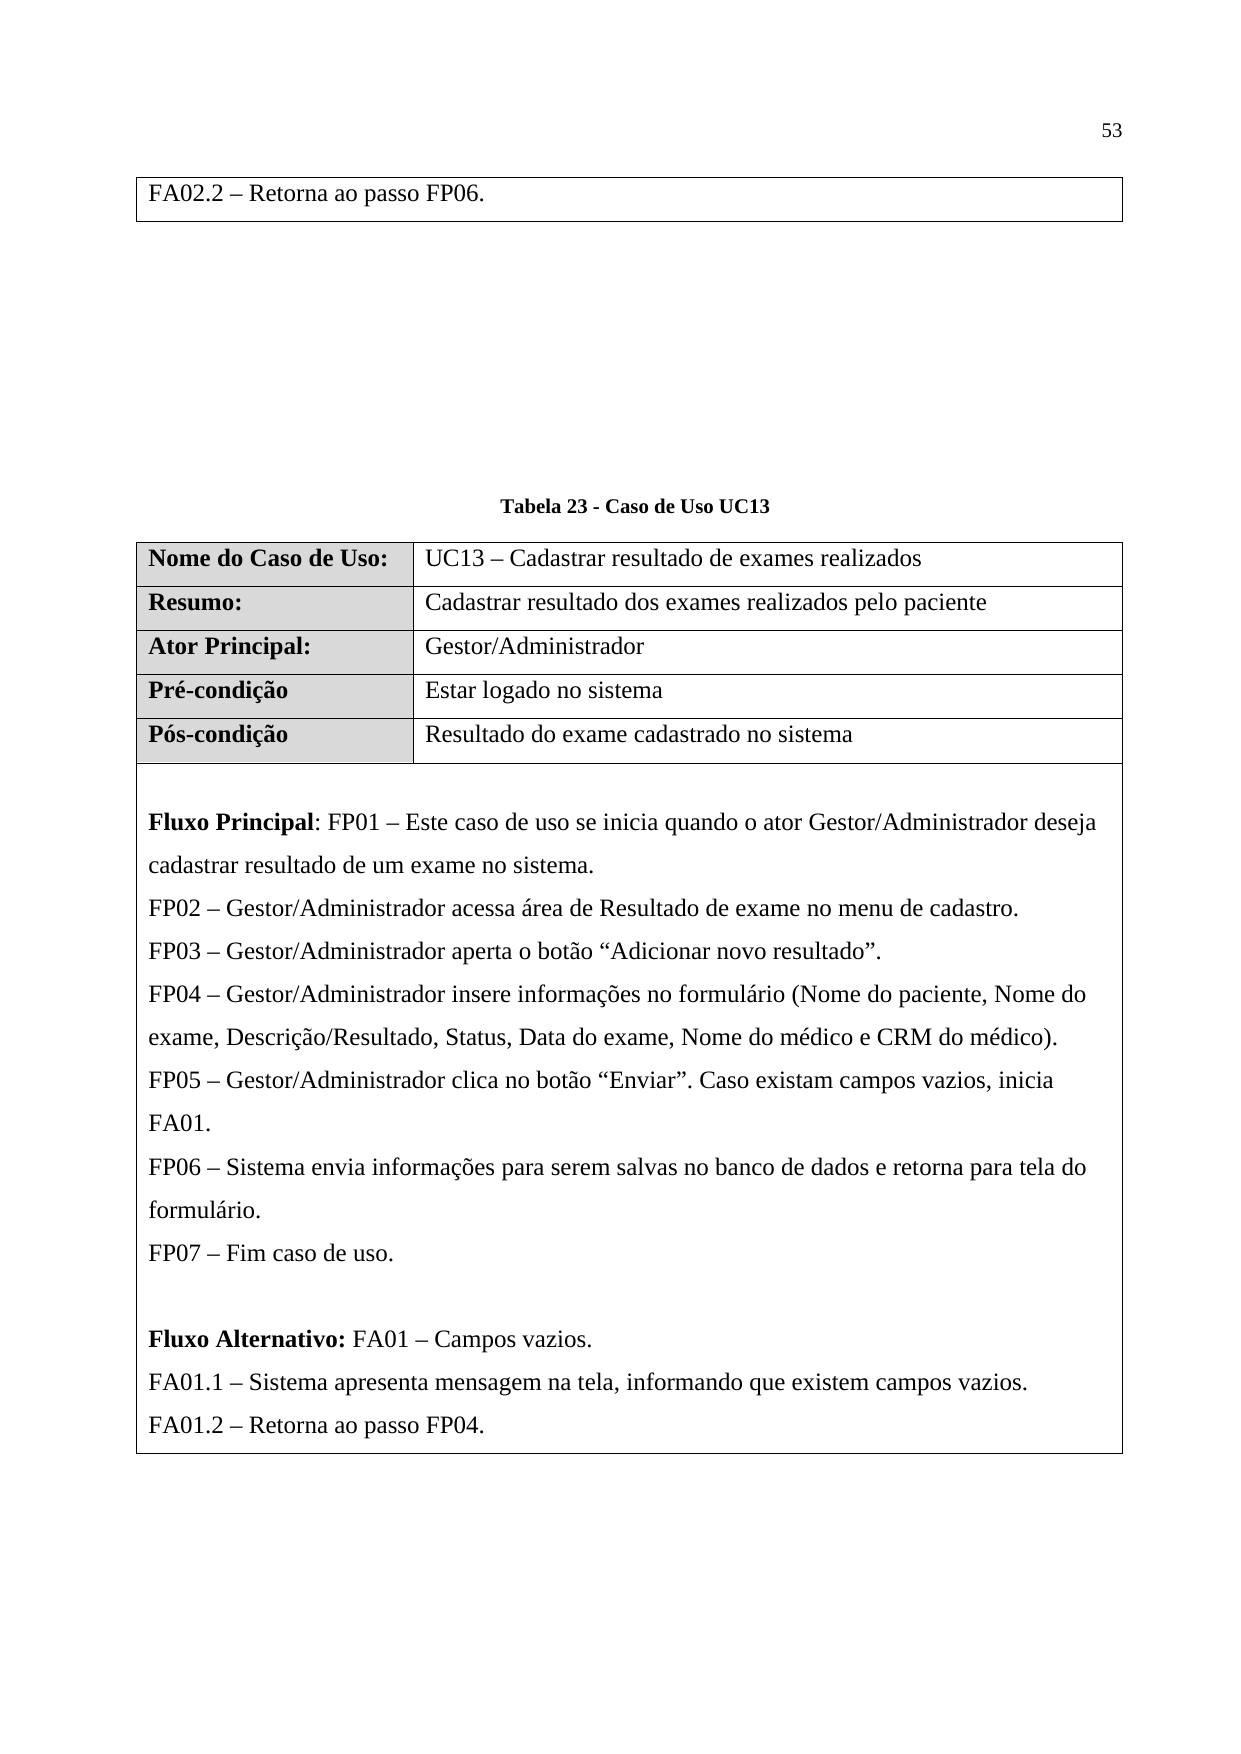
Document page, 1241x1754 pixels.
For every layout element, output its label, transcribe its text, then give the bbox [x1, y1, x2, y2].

table_cell Pós-condição [137, 719, 413, 762]
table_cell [137, 178, 1122, 221]
text Tabela 20 - Caso de Uso UC13 [148, 493, 1122, 518]
table_cell Cadastrar resultado dos exames realizados pelo paciente [414, 587, 1122, 630]
table_cell Ator Principal: [137, 631, 413, 674]
table_cell Estar logado no sistema [414, 675, 1122, 718]
table_cell Pré-condição [137, 675, 413, 718]
table_cell Fluxo Principal: FP01 – Este caso de uso se inicia quando o ator Gestor/Administrador deseja cadastrar resultado de um exame no sistema. FP02 – Gestor/Administrador acessa área de Resultado de exame no menu de cadastro. FP03 – Gestor/Administrador aperta o botão “Adicionar novo resultado”. FP04 – Gestor/Administrador insere informações no formulário (Nome do paciente, Nome do exame, Descrição/Resultado, Status, Data do exame, Nome do médico e CRM do médico). FP05 – Gestor/Administrador clica no botão “Enviar”. Caso existam campos vazios, inicia FA01. FP06 – Sistema envia informações para serem salvas no banco de dados e retorna para tela do formulário. FP07 – Fim caso de uso. Fluxo Alternativo: FA01 – Campos vazios. FA01.1 – Sistema apresenta mensagem na tela, informando que existem campos vazios. FA01.2 – Retorna ao passo FP04. [137, 764, 1122, 1453]
table_header Nome do Caso de Uso: [137, 543, 413, 586]
table_cell Resultado do exame cadastrado no sistema [414, 719, 1122, 762]
table_cell Gestor/Administrador [414, 631, 1122, 674]
table_cell Resumo: [137, 587, 413, 630]
table_header UC13 – Cadastrar resultado de exames realizados [414, 543, 1122, 586]
